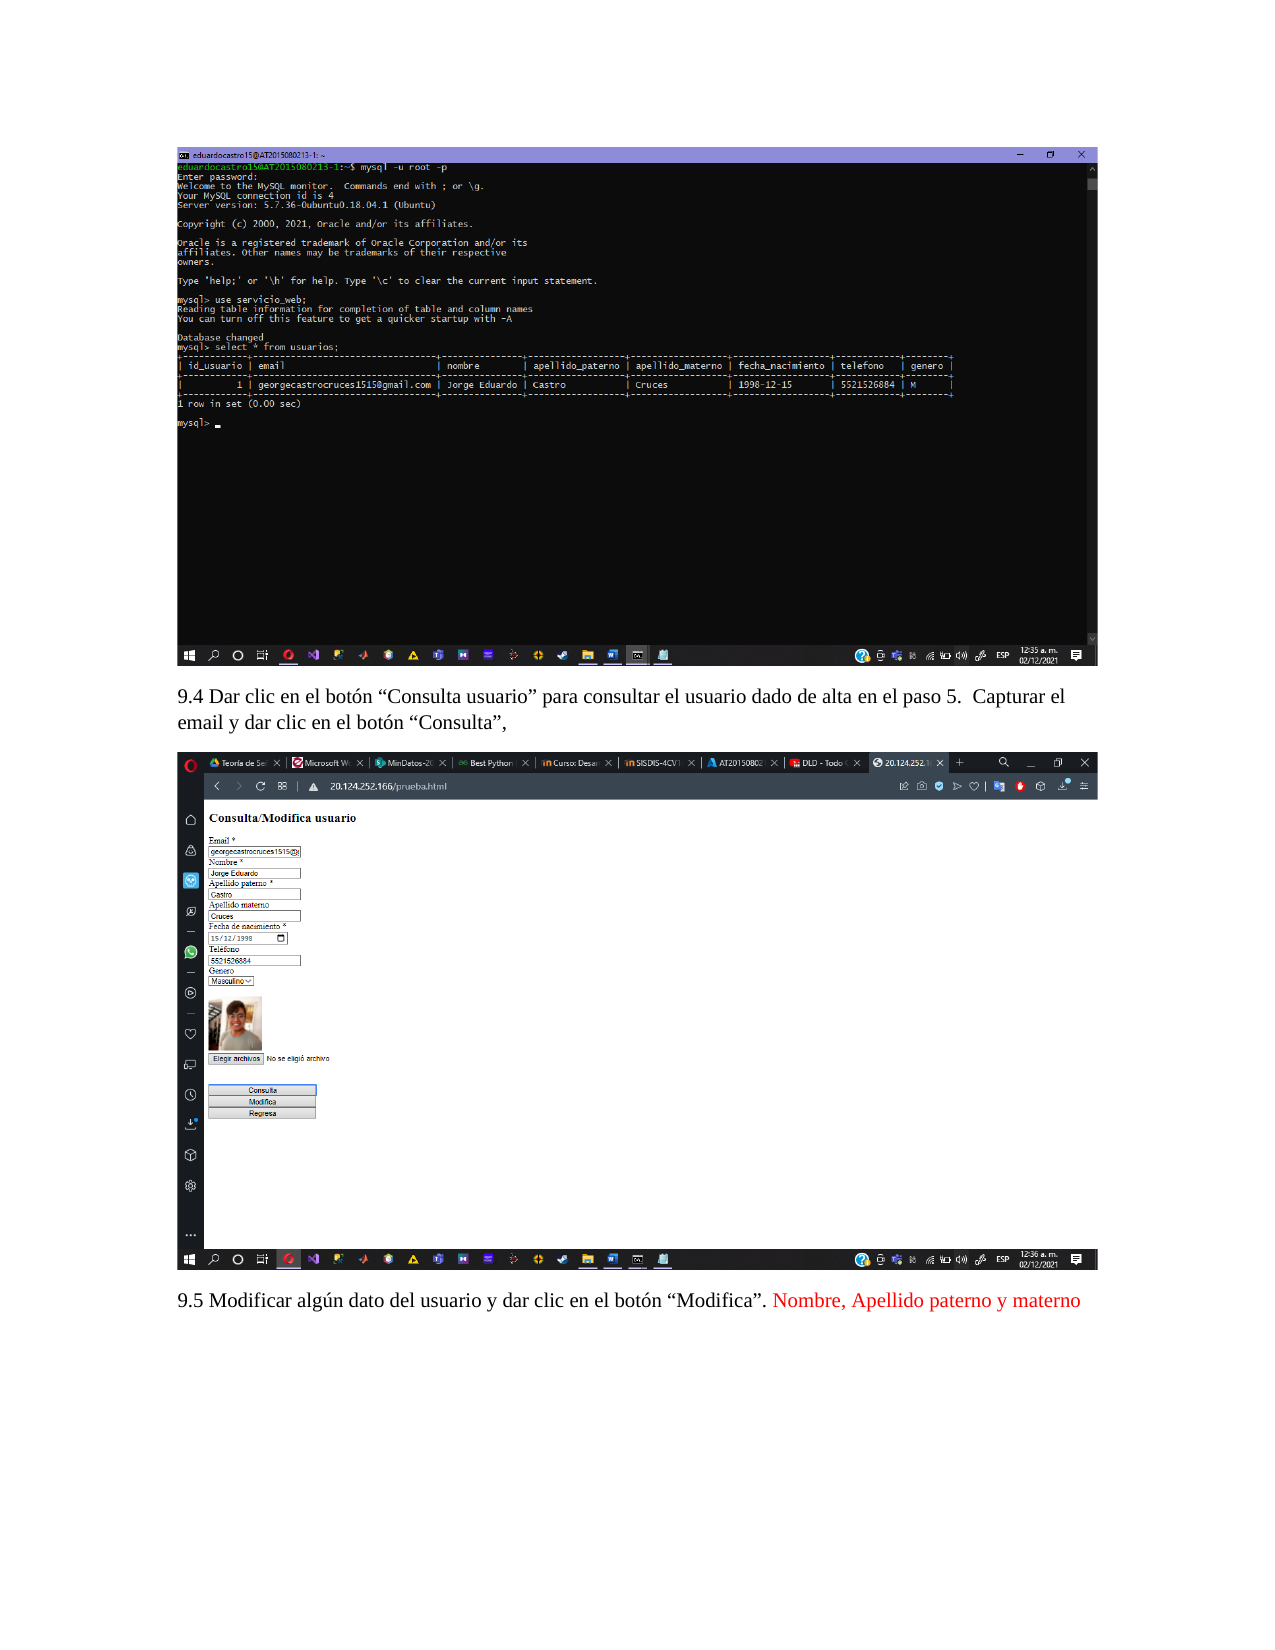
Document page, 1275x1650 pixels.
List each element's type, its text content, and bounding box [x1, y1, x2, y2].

text 9.5 Modificar algún dato del usuario y dar clic en el botón “Modifica”. Nombre, Apellido paterno y materno [177, 1288, 1098, 1312]
text 9.4 Dar clic en el botón “Consulta usuario” para consultar el usuario dado de alta en el paso 5. Capturar el email y dar clic en el botón “Consulta”, [177, 684, 1098, 734]
picture [177, 147, 1098, 666]
picture [177, 752, 1098, 1270]
